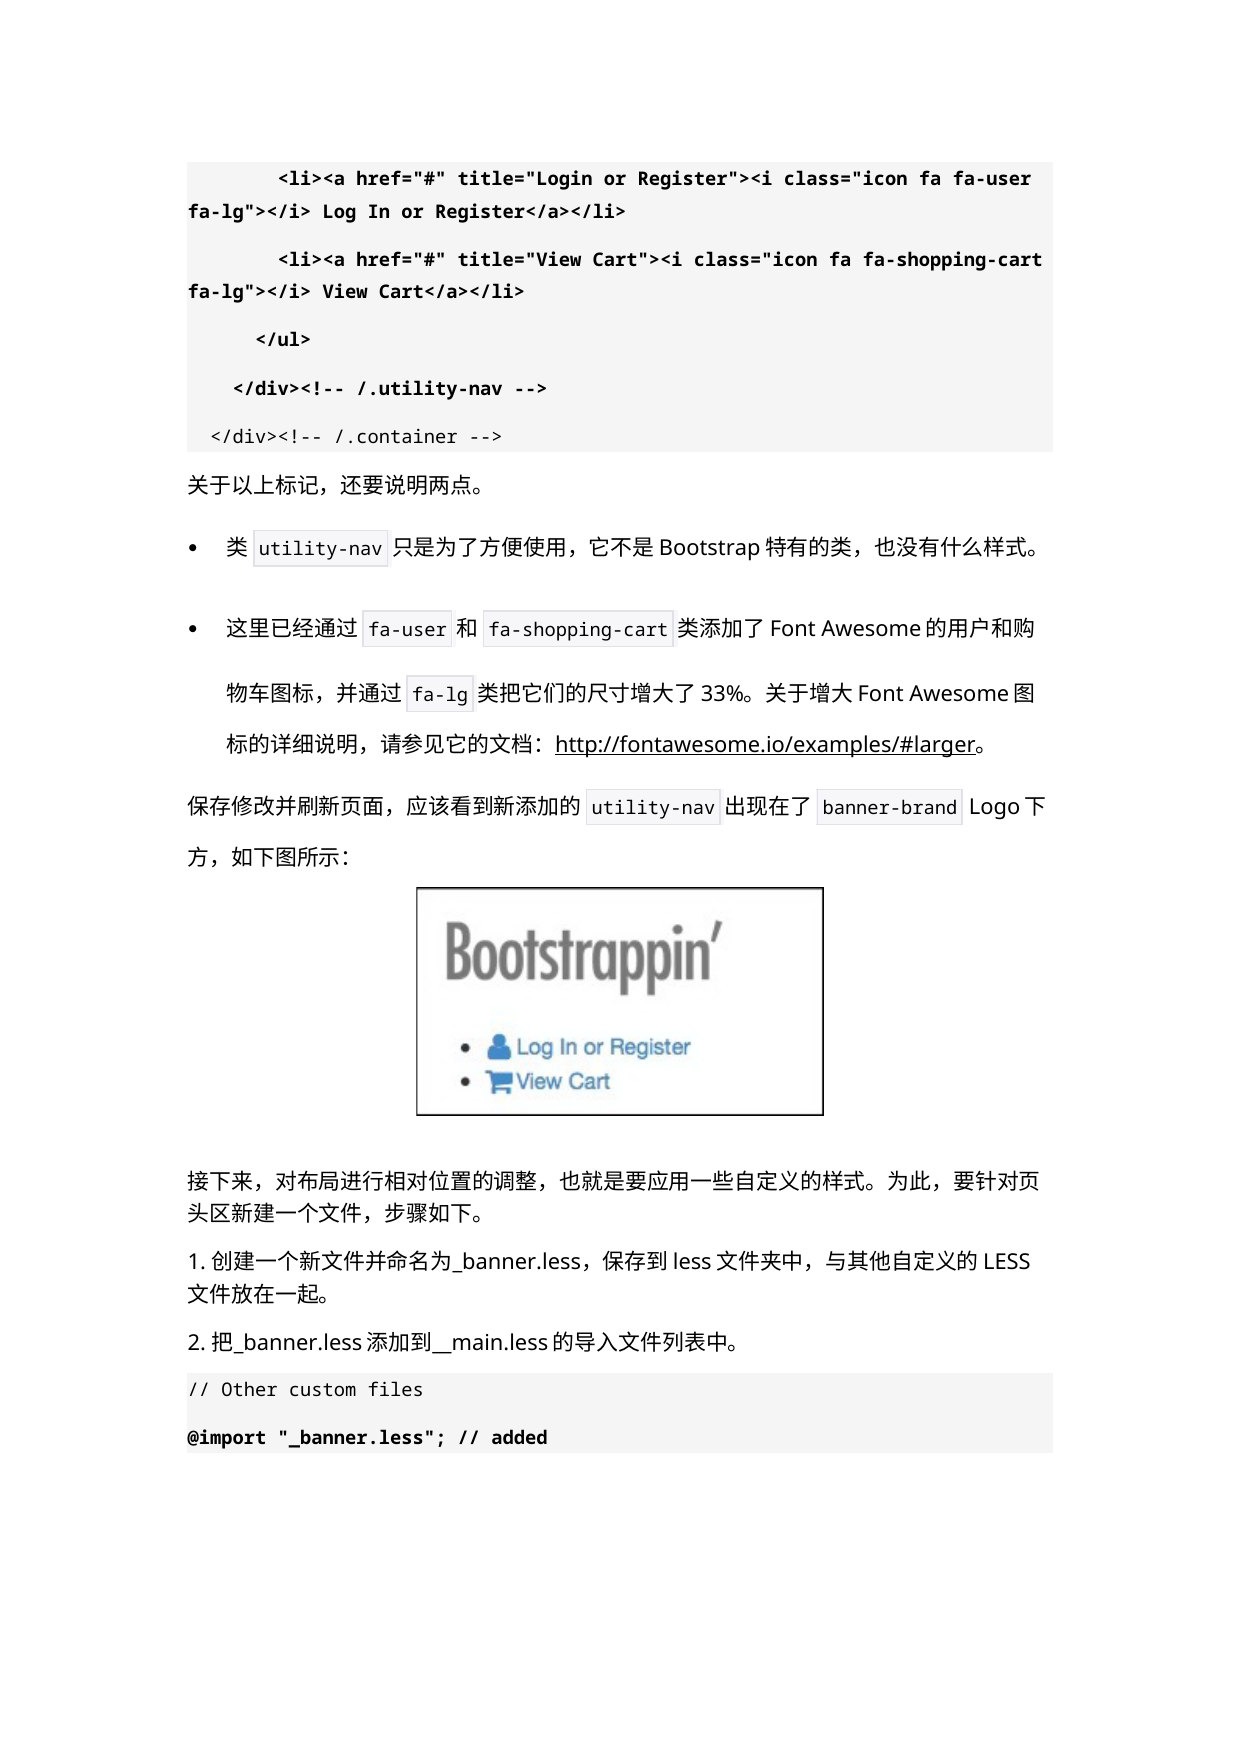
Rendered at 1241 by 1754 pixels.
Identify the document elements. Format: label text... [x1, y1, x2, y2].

text // Other custom files [187, 1373, 1053, 1405]
text 接下来，对布局进行相对位置的调整，也就是要应用一些自定义的样式。为此，要针对页头区新建一个文件，步骤如下。 [187, 1163, 1053, 1228]
picture [416, 887, 824, 1116]
text 2. 把_banner.less添加到__main.less的导入文件列表中。 [187, 1324, 1053, 1357]
text 关于以上标记，还要说明两点。 [187, 468, 1053, 500]
text 保存修改并刷新页面，应该看到新添加的utility-nav出现在了banner-brand Logo下方，如下图所示： [187, 774, 1053, 872]
text @import "_banner.less"; // added [187, 1421, 1053, 1453]
list 类utility-nav只是为了方便使用，它不是Bootstrap特有的类，也没有什么样式。 [189, 516, 1053, 581]
text </div><!-- /.utility-nav --> [187, 371, 1053, 404]
text <li><a href="#" title="Login or Register"><i class="icon fa fa-user fa-lg"></i> Log In or Register</a></li> [187, 162, 1053, 227]
text </div><!-- /.container --> [187, 419, 1053, 452]
list 这里已经通过fa-user和fa-shopping-cart类添加了Font Awesome的用户和购物车图标，并通过fa-lg类把它们的尺寸增大了33%。关于增大Font Awesome图标的详细说明，请参见它的文档：http://fontawesome.io/examples/#larger。 [189, 596, 1053, 759]
text <li><a href="#" title="View Cart"><i class="icon fa fa-shopping-cart fa-lg"></i> View Cart</a></li> [187, 243, 1053, 308]
text 1. 创建一个新文件并命名为_banner.less，保存到less文件夹中，与其他自定义的LESS文件放在一起。 [187, 1244, 1053, 1309]
text </ul> [187, 323, 1053, 356]
